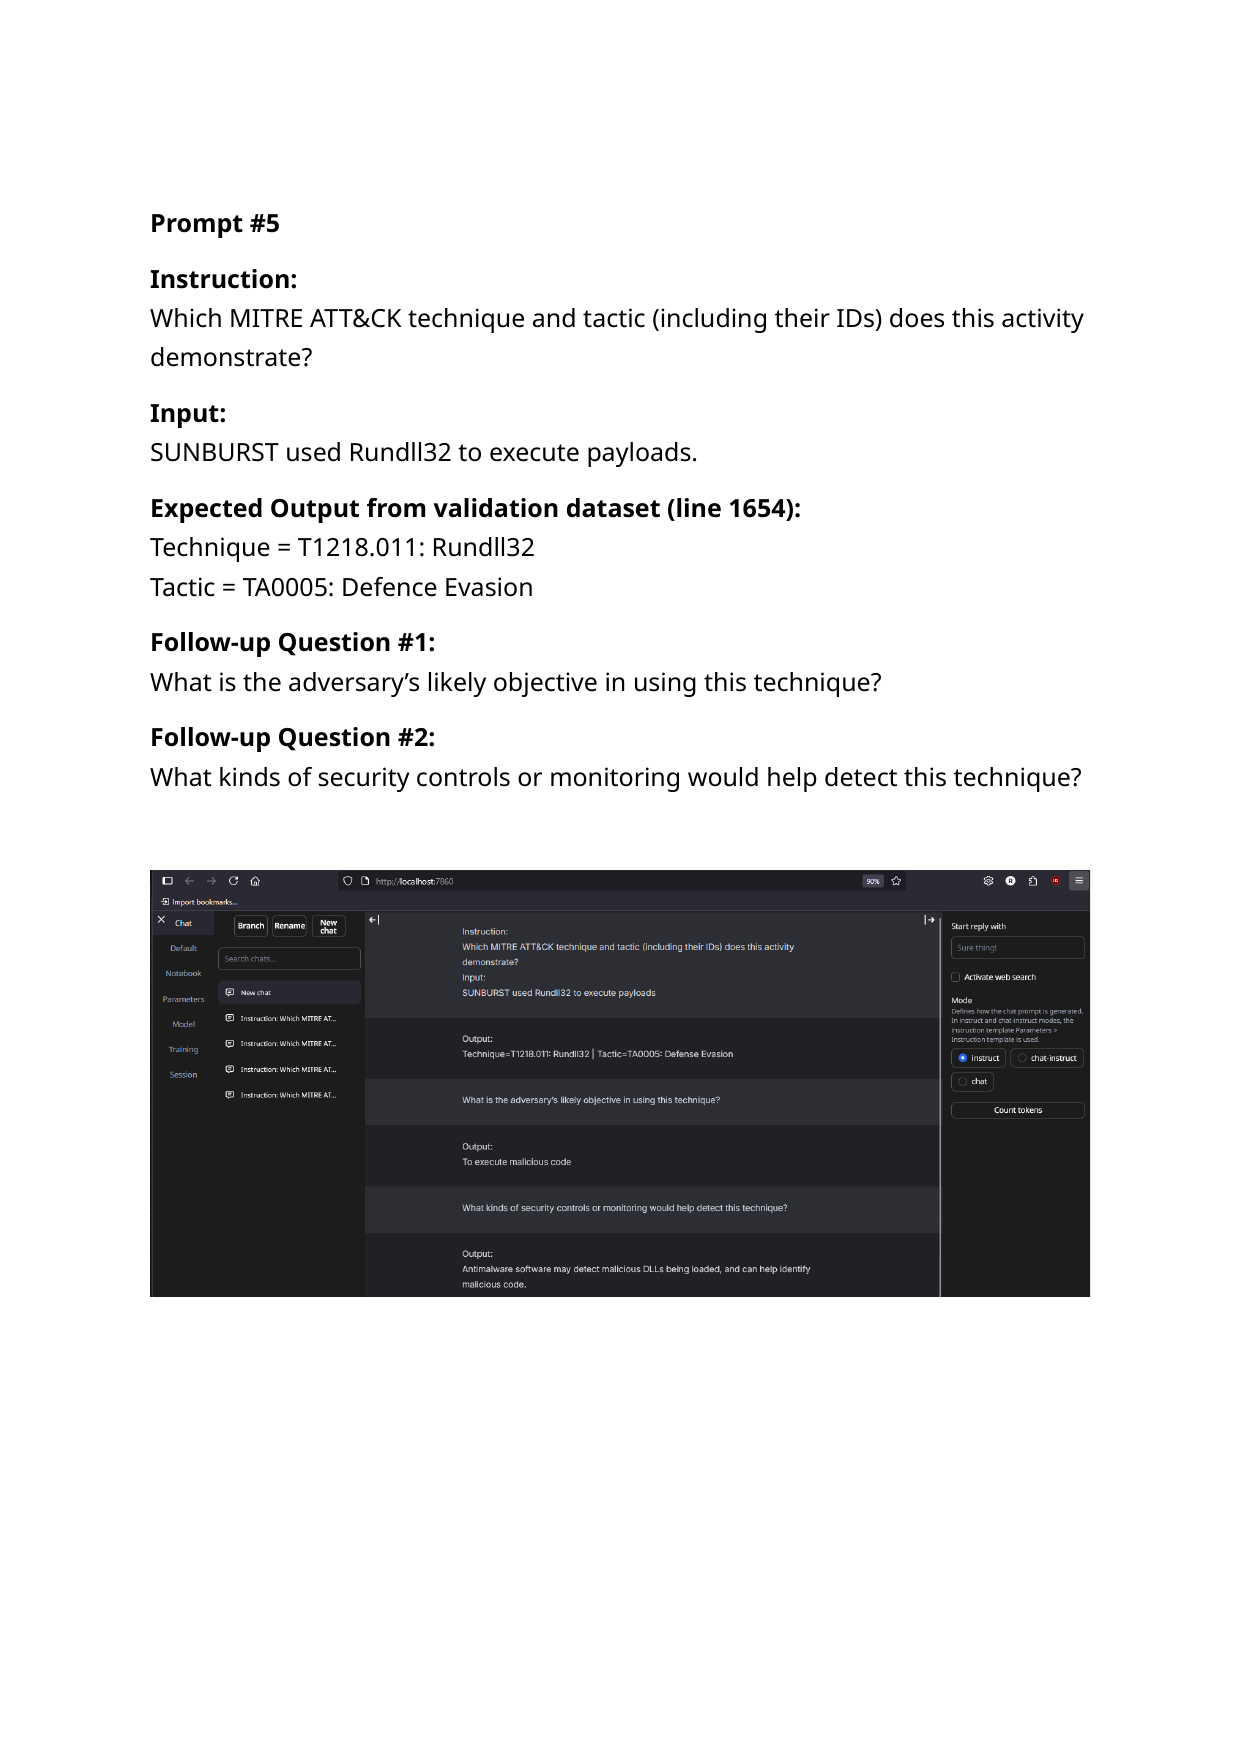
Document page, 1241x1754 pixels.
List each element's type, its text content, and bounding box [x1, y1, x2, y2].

text Prompt #5 [150, 206, 1090, 240]
text Instruction: Which MITRE ATT&CK technique and tactic (including their IDs) does this activity demonstrate? [150, 262, 1090, 374]
text Expected Output from validation dataset (line 1654): Technique = T1218.011: Rundll32 Tactic = TA0005: Defence Evasion [150, 491, 1090, 603]
text Input: SUNBURST used Rundll32 to execute payloads. [150, 396, 1090, 469]
text Follow-up Question #1: What is the adversary’s likely objective in using this technique? [150, 625, 1090, 698]
text Follow-up Question #2: What kinds of security controls or monitoring would help detect this technique? [150, 720, 1090, 793]
picture [150, 870, 1091, 1297]
